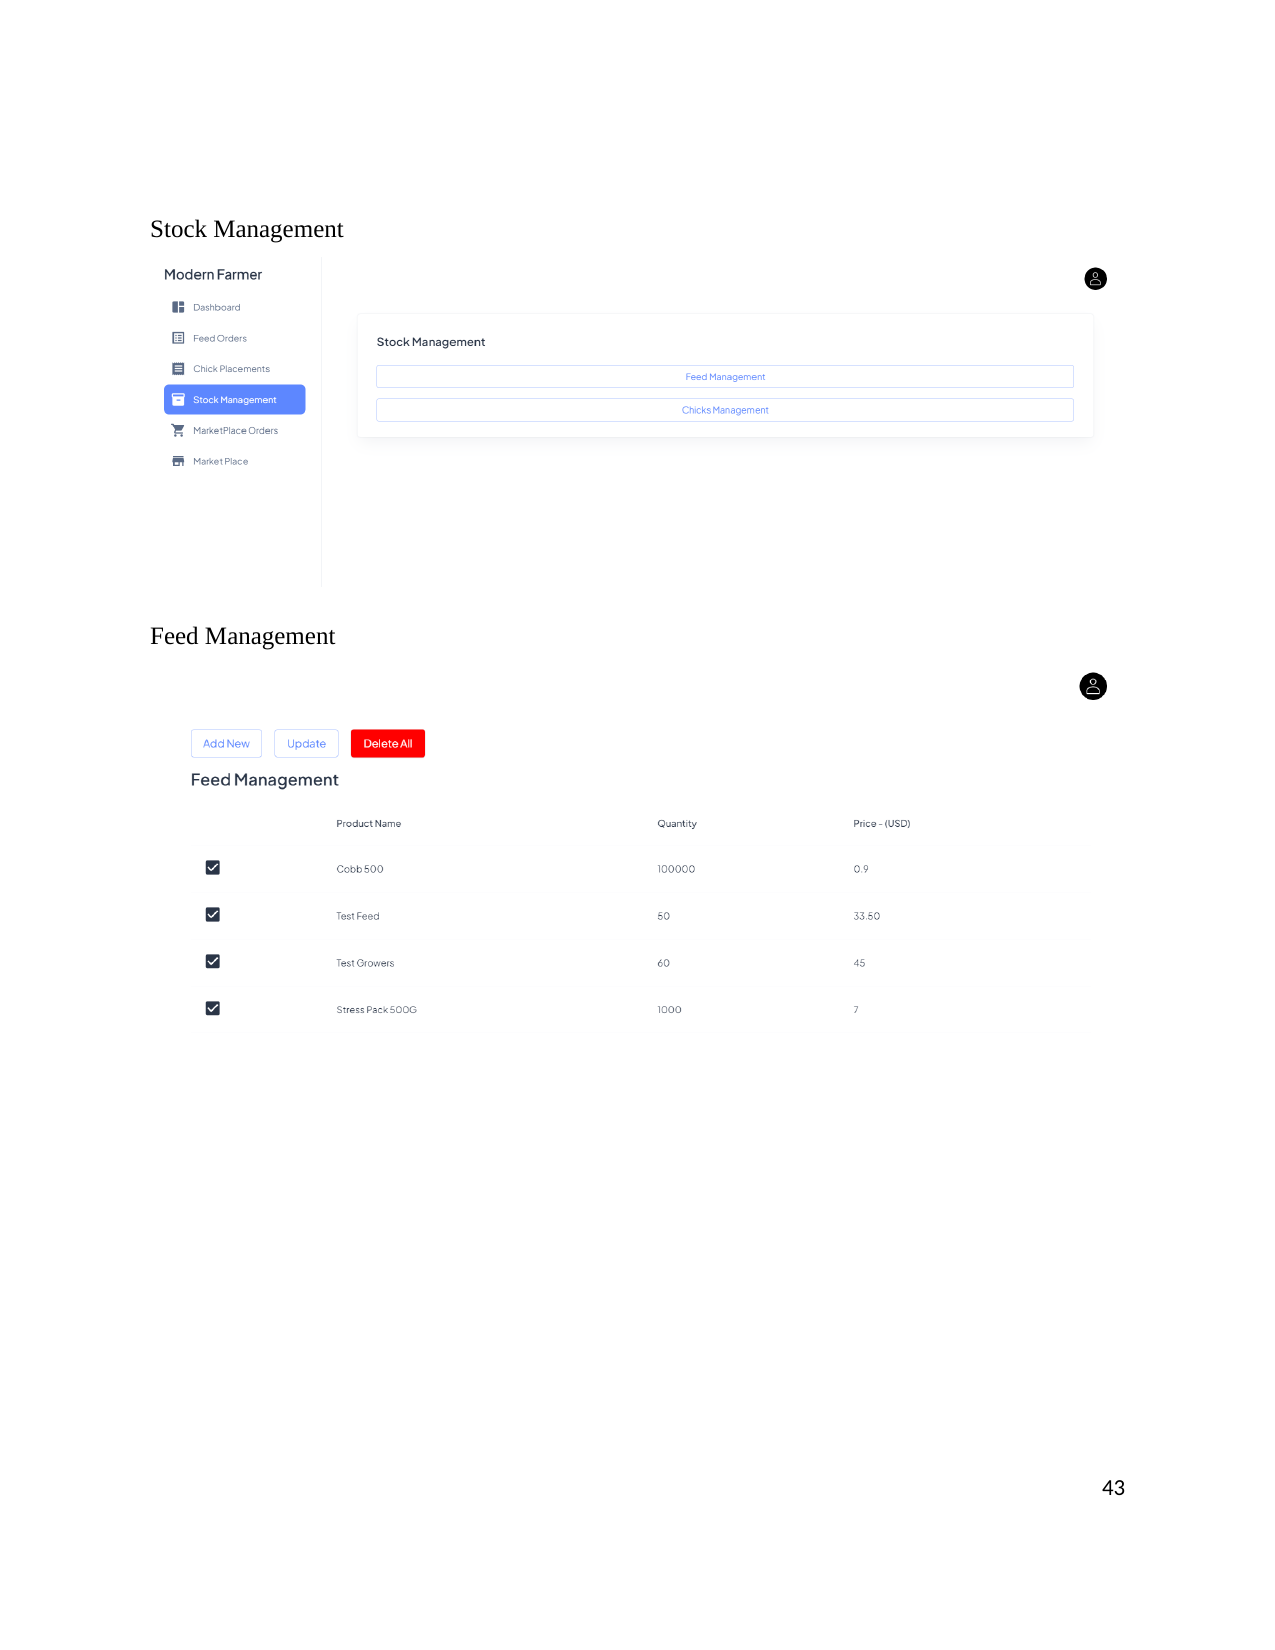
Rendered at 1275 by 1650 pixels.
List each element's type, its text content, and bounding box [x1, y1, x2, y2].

picture [150, 664, 1125, 1083]
subtitle Stock Management [150, 214, 1125, 243]
picture [150, 257, 1125, 587]
subtitle Feed Management [150, 621, 1125, 650]
